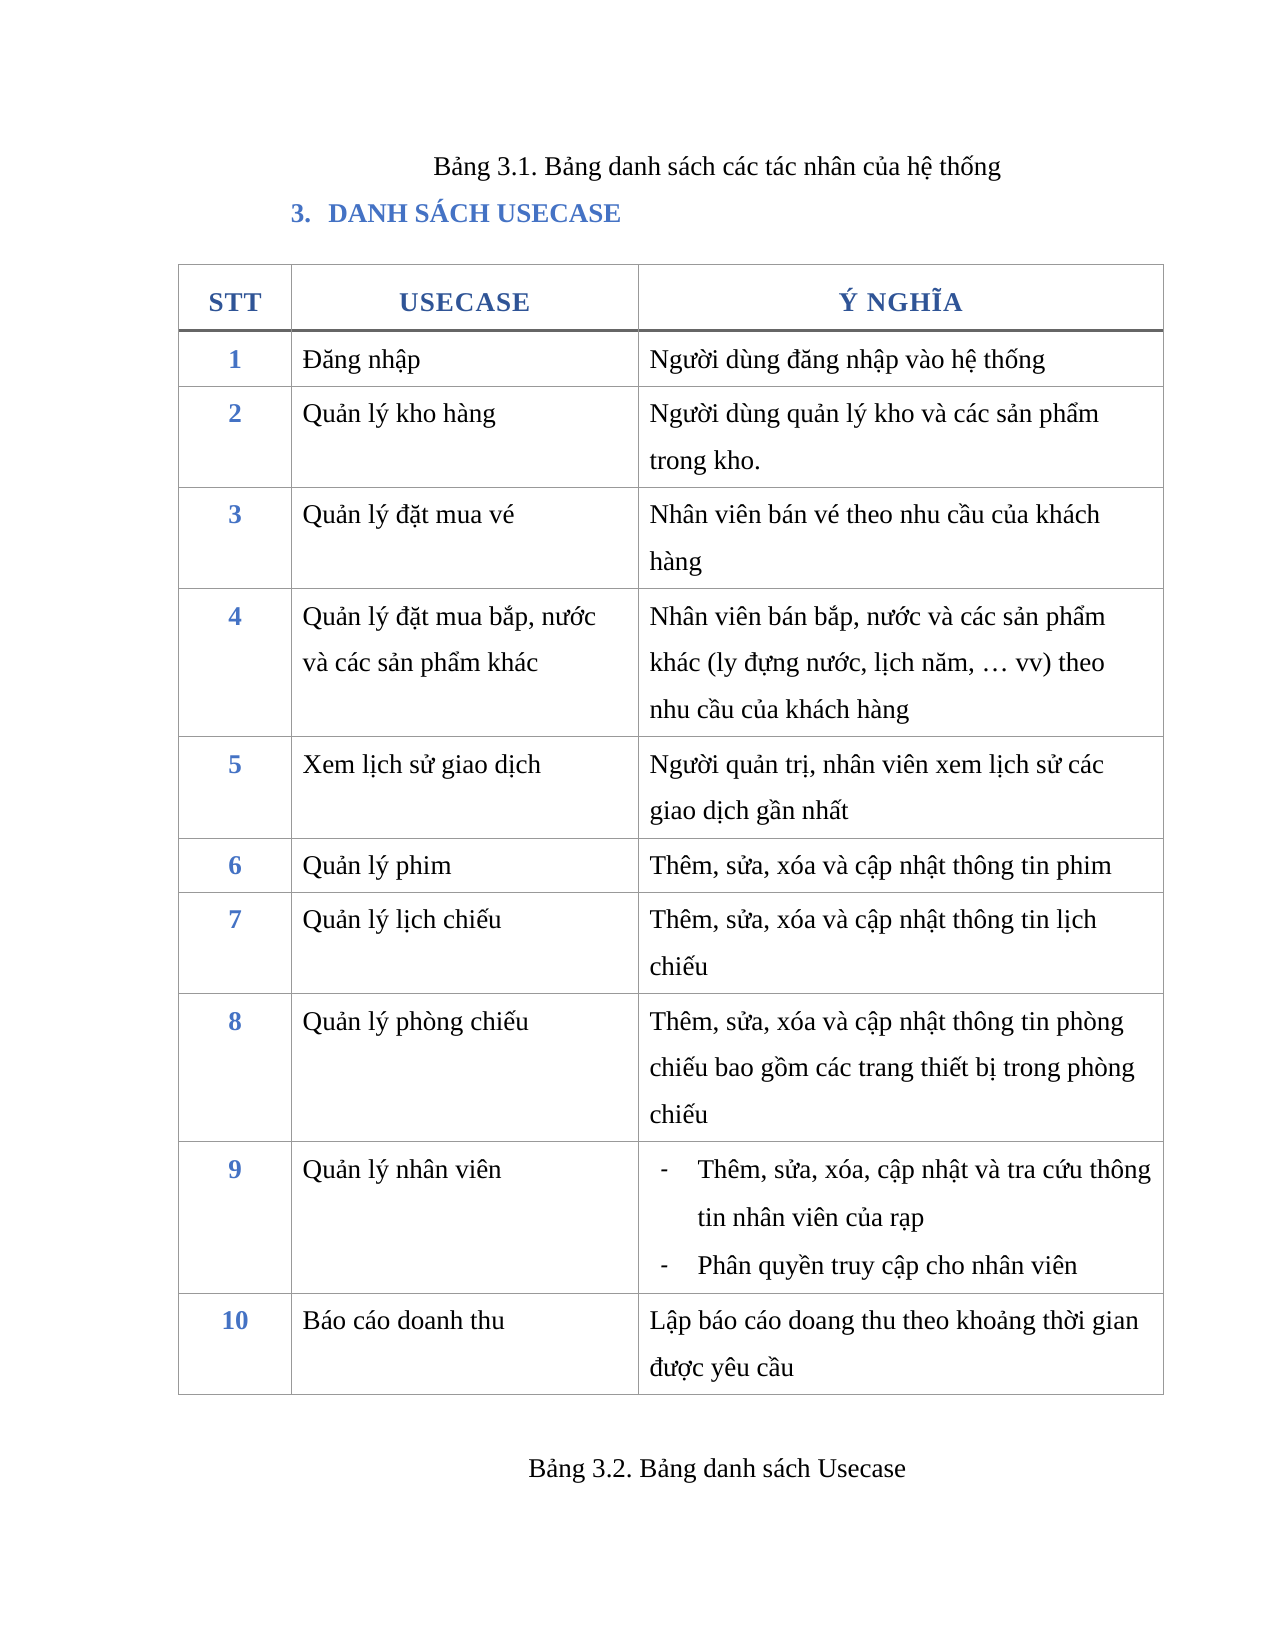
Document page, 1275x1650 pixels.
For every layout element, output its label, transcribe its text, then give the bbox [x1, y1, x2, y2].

table_cell Quản lý phòng chiếu [292, 994, 638, 1141]
table_cell 2 [179, 387, 291, 487]
table_cell 3 [179, 488, 291, 588]
table_cell Quản lý lịch chiếu [292, 893, 638, 993]
table_cell Xem lịch sử giao dịch [292, 737, 638, 837]
list Bảng 3.2. Bảng danh sách Usecase [328, 1452, 1106, 1483]
table_cell Quản lý nhân viên [292, 1142, 638, 1293]
table_cell Người quản trị, nhân viên xem lịch sử các giao dịch gần nhất [639, 737, 1163, 837]
table_header Ý nghĩa [639, 265, 1163, 329]
table_cell Quản lý kho hàng [292, 387, 638, 487]
table_cell 9 [179, 1142, 291, 1293]
list Bảng 3.1. Bảng danh sách các tác nhân của hệ thống [328, 150, 1106, 181]
table_cell Thêm, sửa, xóa và cập nhật thông tin phim [639, 839, 1163, 892]
table_cell 8 [179, 994, 291, 1141]
table_cell Thêm, sửa, xóa và cập nhật thông tin lịch chiếu [639, 893, 1163, 993]
table_cell Người dùng quản lý kho và các sản phẩm trong kho. [639, 387, 1163, 487]
table_cell Thêm, sửa, xóa và cập nhật thông tin phòng chiếu bao gồm các trang thiết bị trong phòng chiếu [639, 994, 1163, 1141]
table_cell 4 [179, 589, 291, 736]
table_cell Lập báo cáo doang thu theo khoảng thời gian được yêu cầu [639, 1294, 1163, 1394]
table_cell Quản lý đặt mua bắp, nước và các sản phẩm khác [292, 589, 638, 736]
table_header STT [179, 265, 291, 329]
table_cell Báo cáo doanh thu [292, 1294, 638, 1394]
table_cell 7 [179, 893, 291, 993]
table_cell Quản lý đặt mua vé [292, 488, 638, 588]
table_cell 10 [179, 1294, 291, 1394]
table_cell Quản lý phim [292, 839, 638, 892]
table_cell Thêm, sửa, xóa, cập nhật và tra cứu thông tin nhân viên của rạp Phân quyền truy cập cho nhân viên [639, 1142, 1163, 1293]
table_cell Người dùng đăng nhập vào hệ thống [639, 332, 1163, 386]
table_cell Nhân viên bán vé theo nhu cầu của khách hàng [639, 488, 1163, 588]
table_cell 6 [179, 839, 291, 892]
table_cell Nhân viên bán bắp, nước và các sản phẩm khác (ly đựng nước, lịch năm, … vv) theo nhu cầu của khách hàng [639, 589, 1163, 736]
table_cell 5 [179, 737, 291, 837]
table_cell 1 [179, 332, 291, 386]
table_cell Đăng nhập [292, 332, 638, 386]
list DANH SÁCH USECASE [291, 197, 1106, 228]
table_header Usecase [292, 265, 638, 329]
